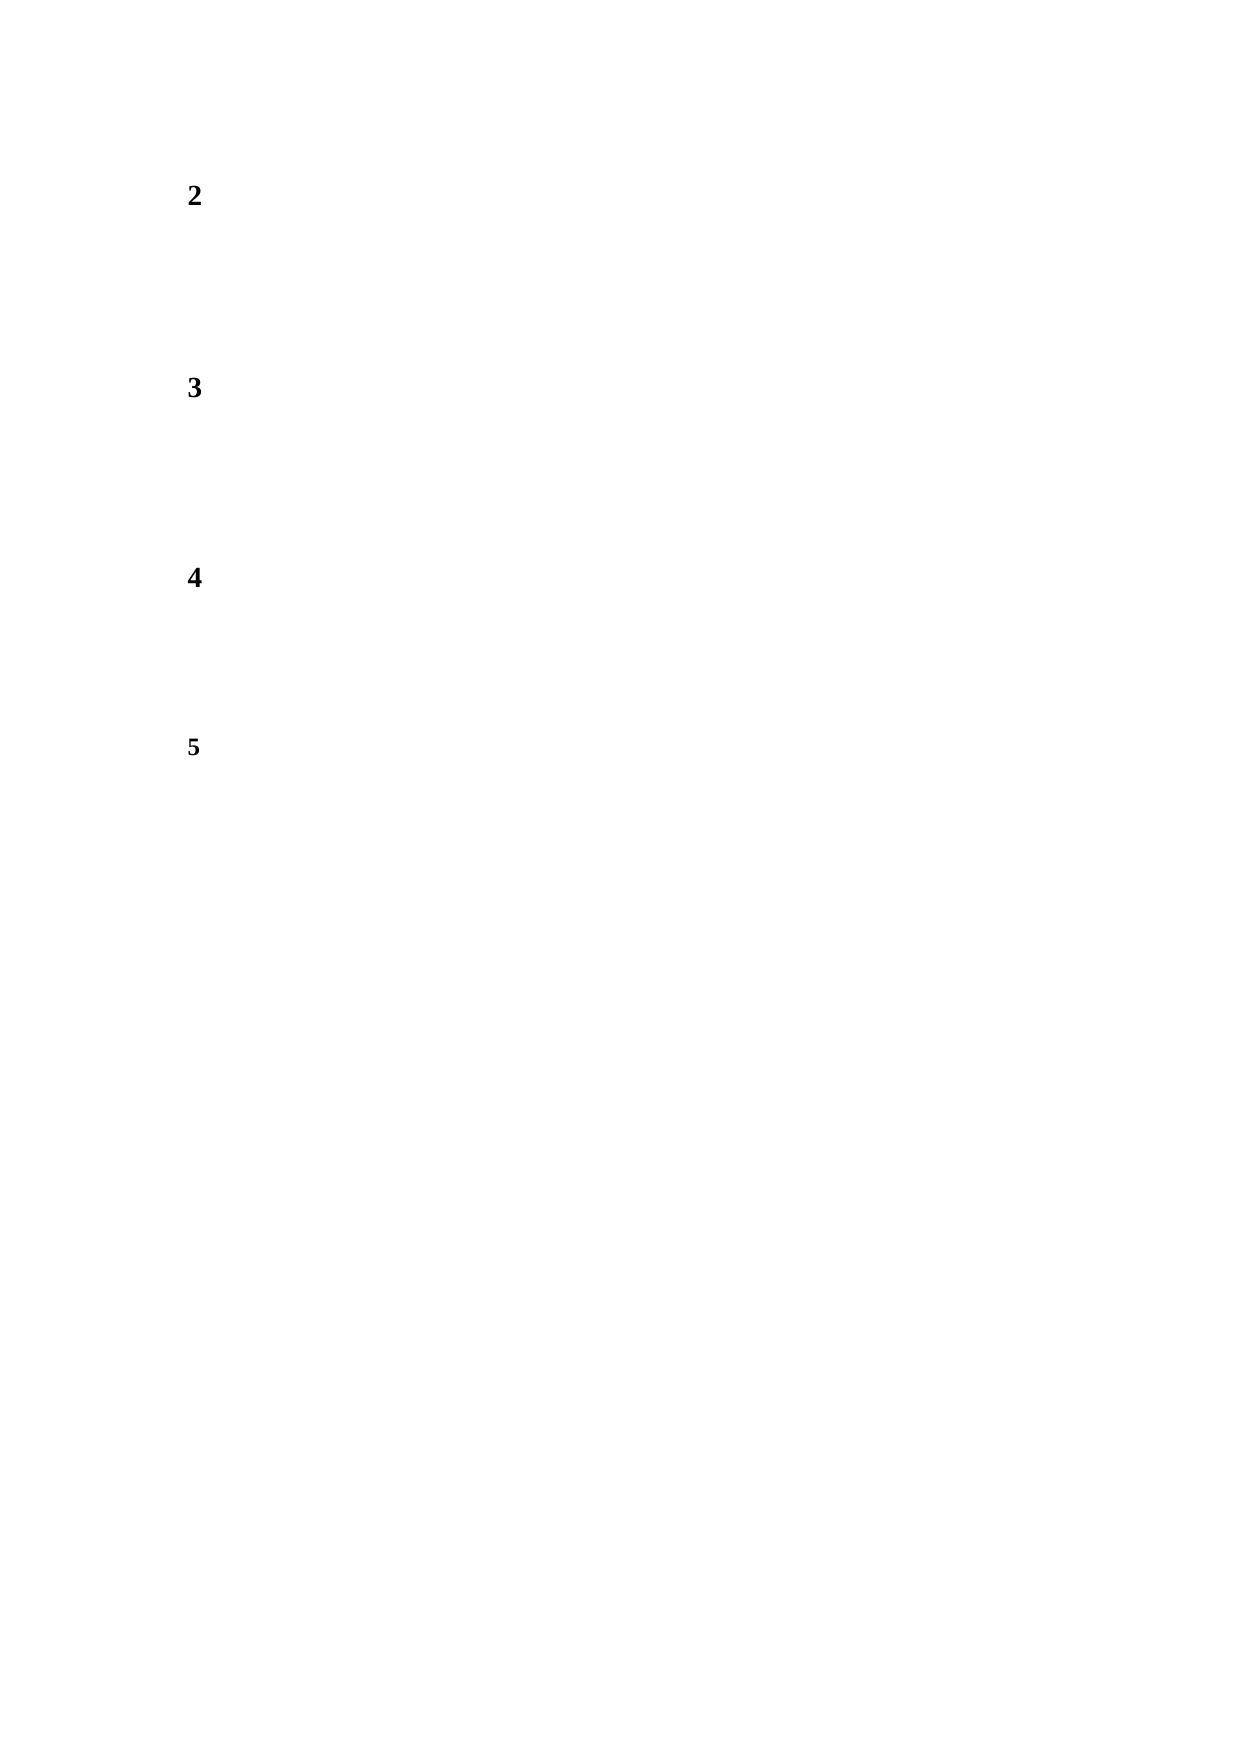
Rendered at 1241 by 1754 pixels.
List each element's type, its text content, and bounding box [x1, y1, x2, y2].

subtitle 5 [187, 730, 1053, 763]
subtitle 4 [187, 544, 1053, 609]
subtitle 3 [187, 354, 1053, 419]
subtitle 2 [187, 162, 1053, 227]
